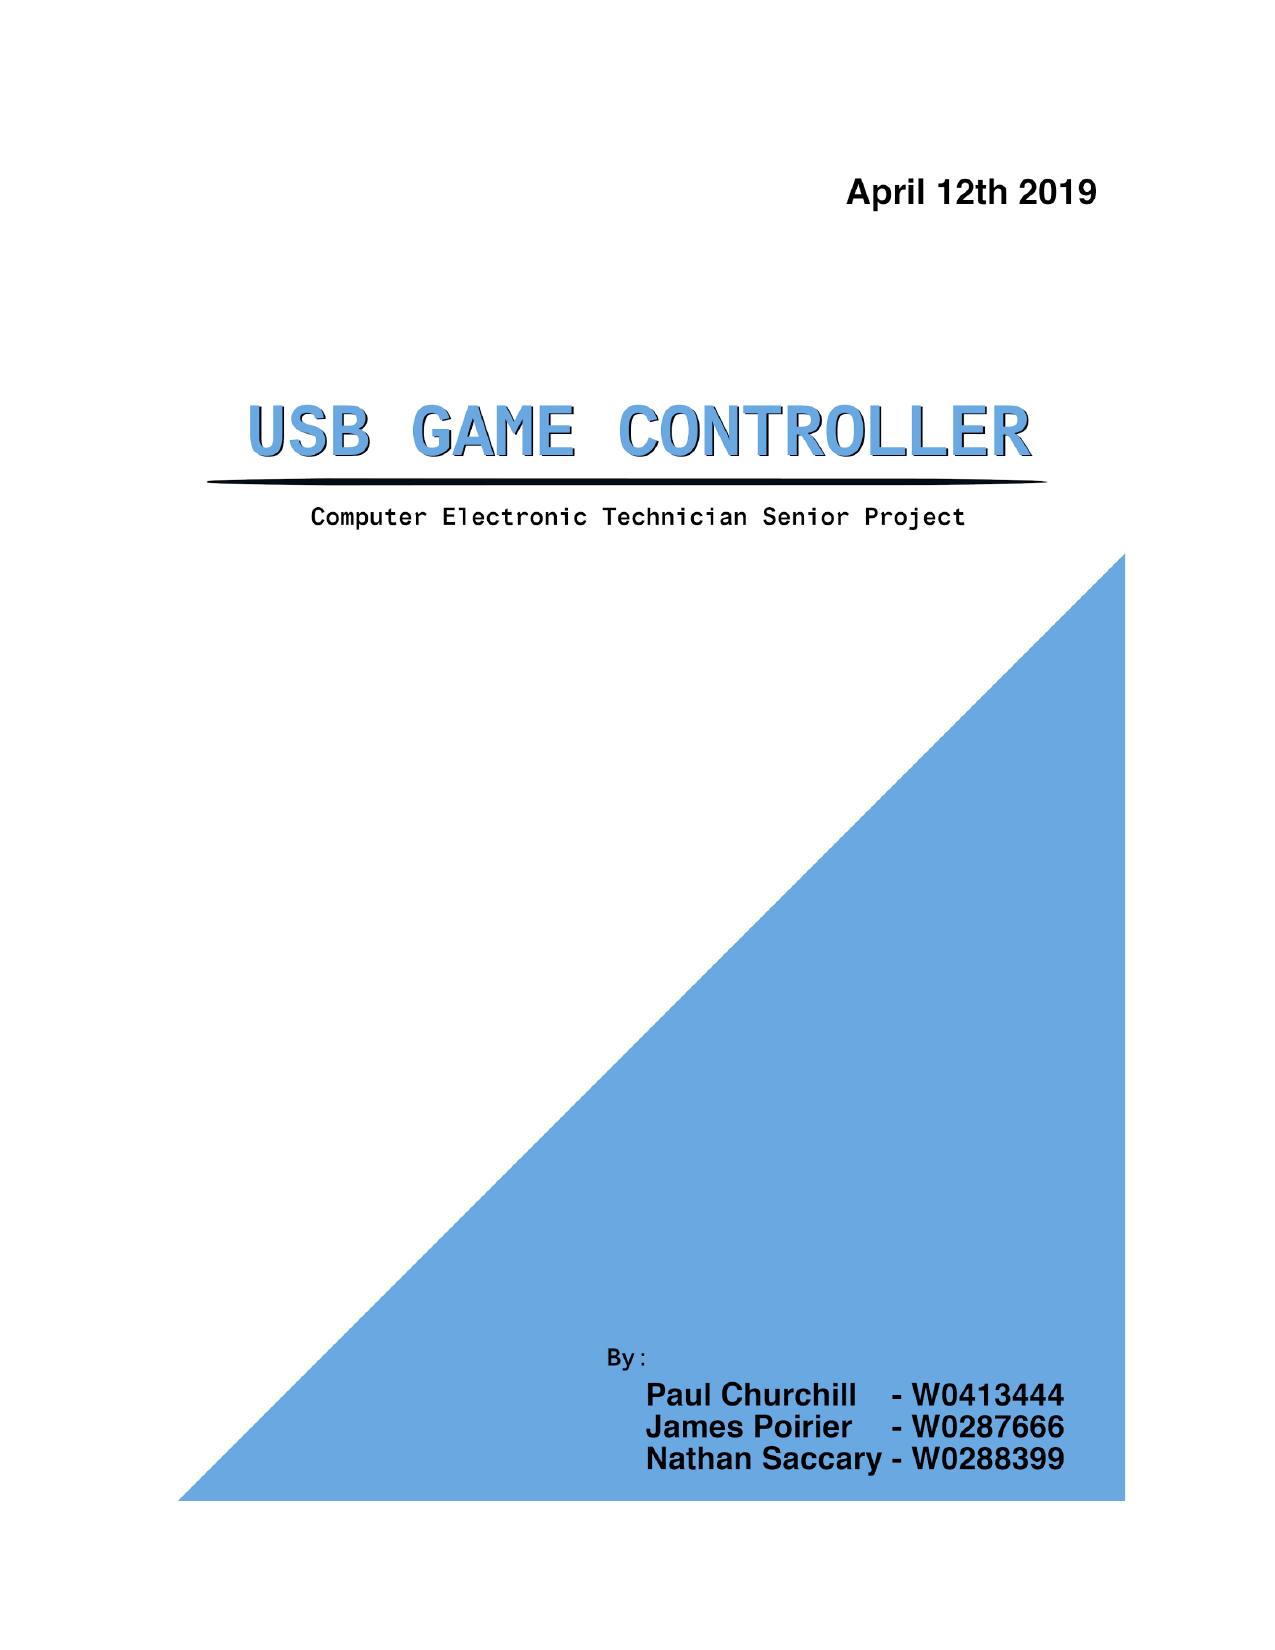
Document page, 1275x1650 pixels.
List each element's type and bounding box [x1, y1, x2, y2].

picture [150, 150, 1125, 1501]
